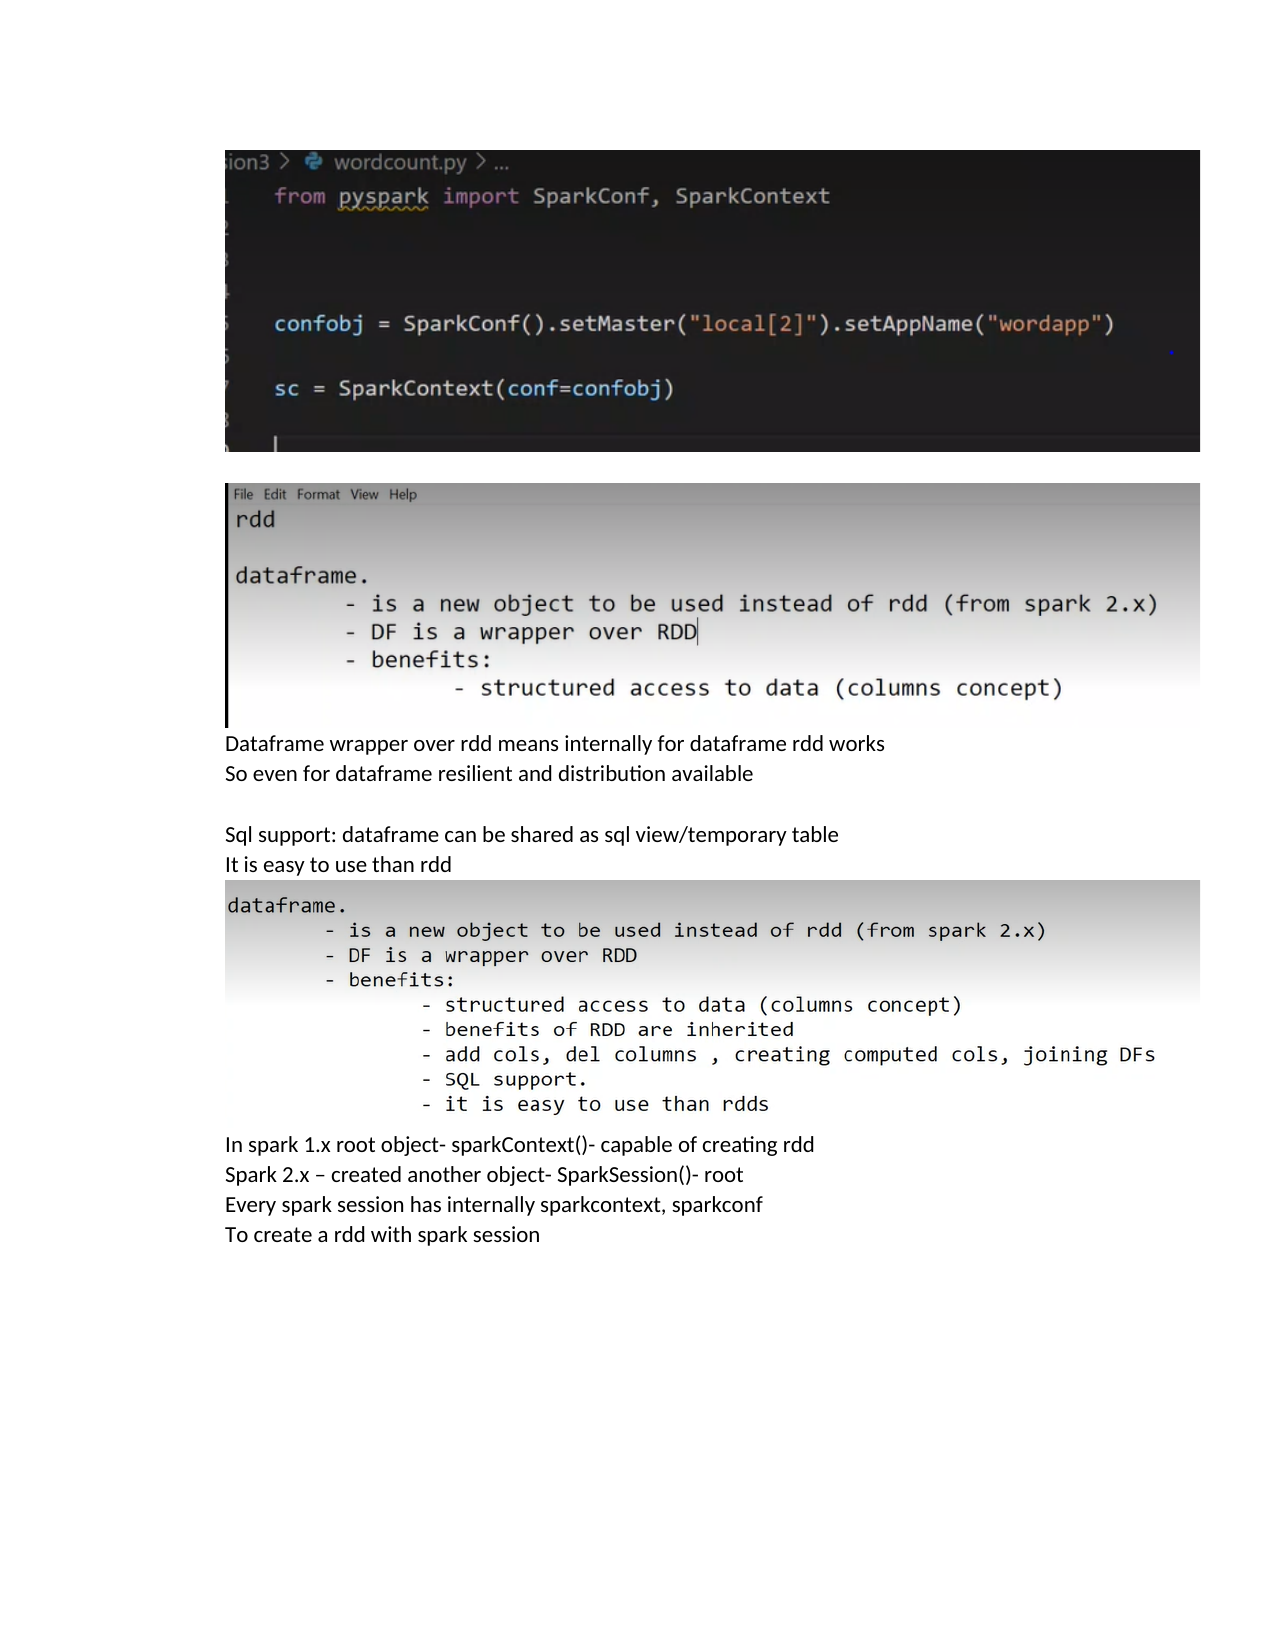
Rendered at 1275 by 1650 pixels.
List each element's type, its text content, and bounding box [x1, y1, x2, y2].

list So even for dataframe resilient and distribution available [225, 759, 1125, 788]
list Sql support: dataframe can be shared as sql view/temporary table [225, 820, 1125, 848]
list It is easy to use than rdd [225, 850, 1125, 878]
list Dataframe wrapper over rdd means internally for dataframe rdd works [225, 729, 1125, 757]
picture [225, 483, 1200, 728]
picture [225, 150, 1200, 452]
list In spark 1.x root object- sparkContext()- capable of creating rdd [225, 1130, 1125, 1158]
list To create a rdd with spark session [225, 1220, 1125, 1248]
picture [225, 880, 1200, 1128]
list Spark 2.x – created another object- SparkSession()- root [225, 1160, 1125, 1188]
list Every spark session has internally sparkcontext, sparkconf [225, 1190, 1125, 1218]
